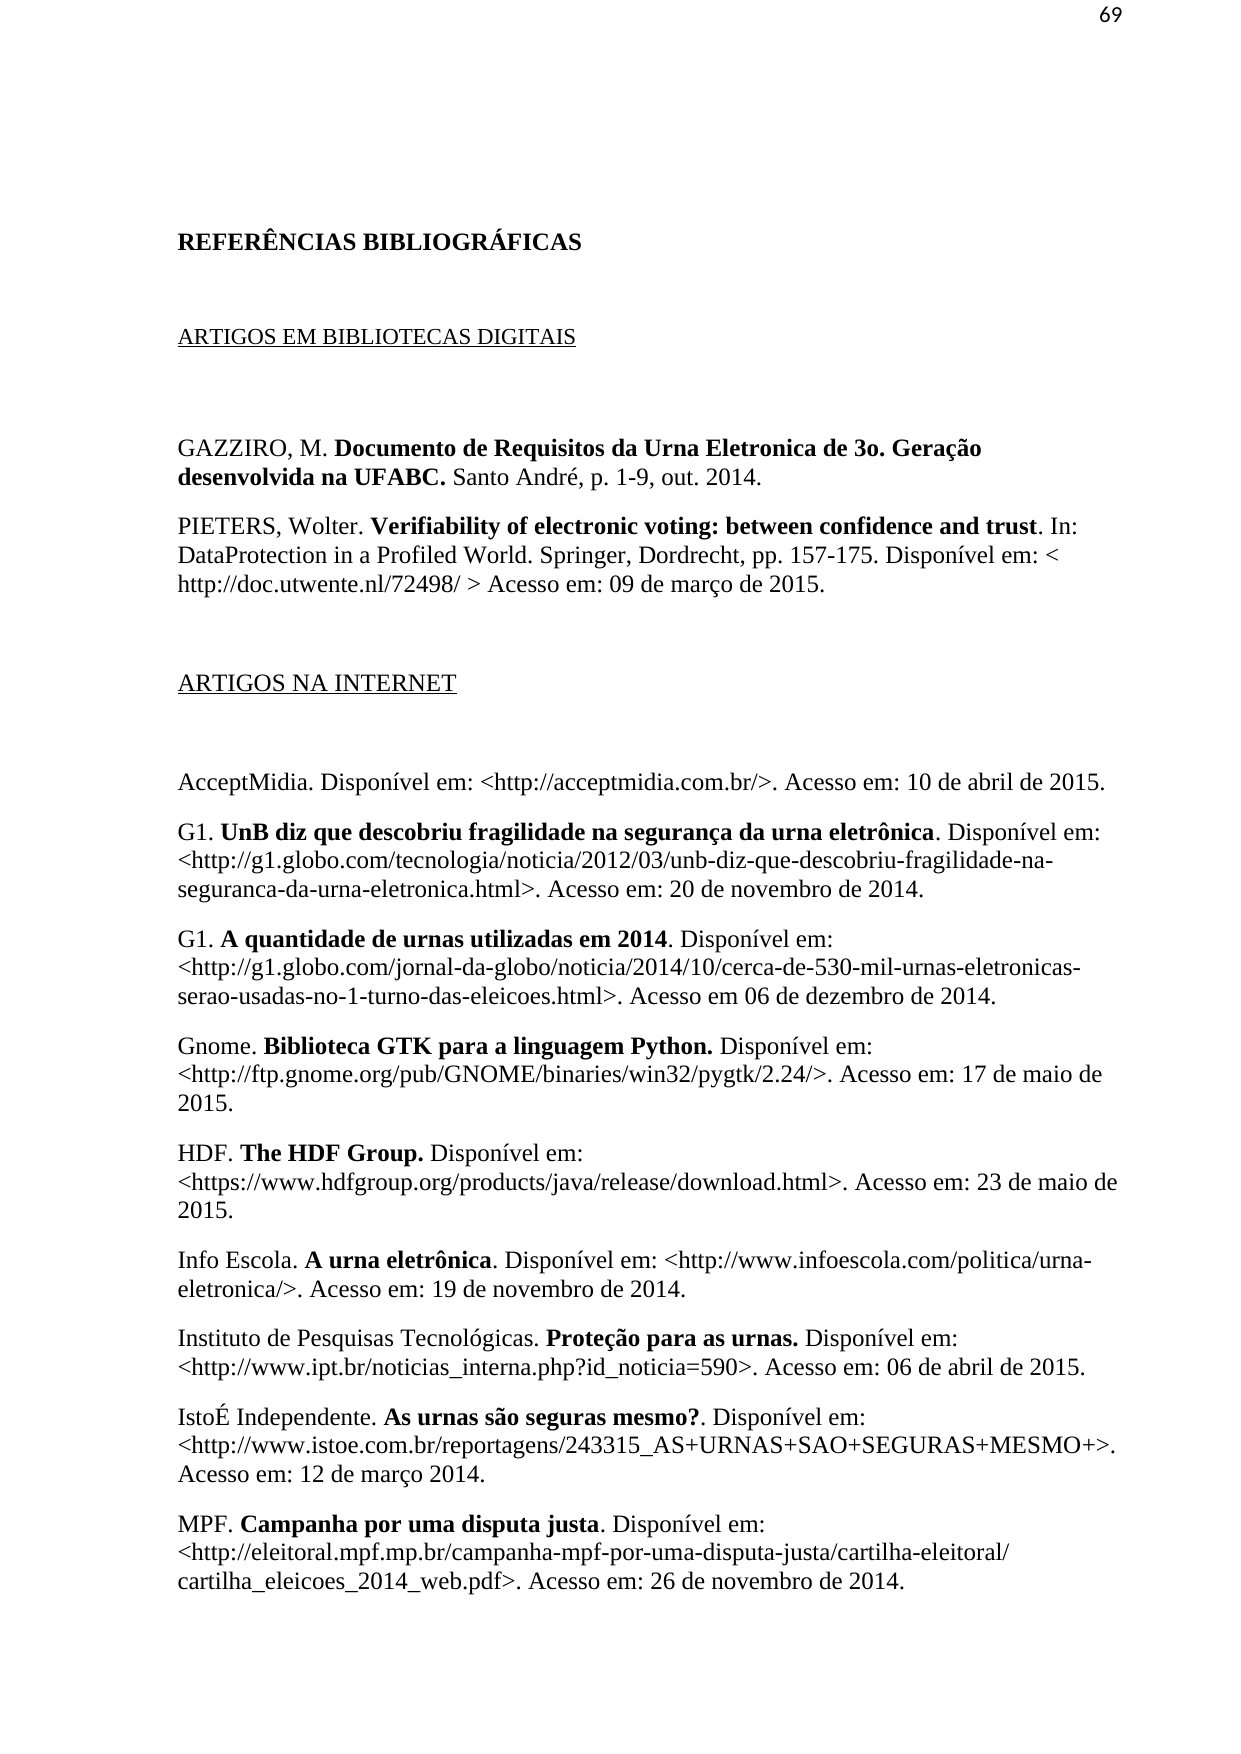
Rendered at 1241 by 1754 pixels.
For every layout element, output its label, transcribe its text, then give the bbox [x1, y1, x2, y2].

text GAZZIRO, M. Documento de Requisitos da Urna Eletronica de 3o. Geração desenvolvida na UFABC. Santo André, p. 1-9, out. 2014. [177, 433, 1122, 490]
text Instituto de Pesquisas Tecnológicas. Proteção para as urnas. Disponível em: <http://www.ipt.br/noticias_interna.php?id_noticia=590>. Acesso em: 06 de abril de 2015. [177, 1323, 1122, 1381]
text HDF. The HDF Group. Disponível em: <https://www.hdfgroup.org/products/java/release/download.html>. Acesso em: 23 de maio de 2015. [177, 1138, 1122, 1224]
text G1. UnB diz que descobriu fragilidade na segurança da urna eletrônica. Disponível em: <http://g1.globo.com/tecnologia/noticia/2012/03/unb-diz-que-descobriu-fragilidade-na-seguranca-da-urna-eletronica.html>. Acesso em: 20 de novembro de 2014. [177, 817, 1122, 903]
text G1. A quantidade de urnas utilizadas em 2014. Disponível em: <http://g1.globo.com/jornal-da-globo/noticia/2014/10/cerca-de-530-mil-urnas-eletronicas-serao-usadas-no-1-turno-das-eleicoes.html>. Acesso em 06 de dezembro de 2014. [177, 924, 1122, 1010]
text PIETERS, Wolter. Verifiability of electronic voting: between confidence and trust. In: DataProtection in a Profiled World. Springer, Dordrecht, pp. 157-175. Disponível em: < http://doc.utwente.nl/72498/ > Acesso em: 09 de março de 2015. [177, 511, 1122, 597]
text MPF. Campanha por uma disputa justa. Disponível em: <http://eleitoral.mpf.mp.br/campanha-mpf-por-uma-disputa-justa/cartilha-eleitoral/cartilha_eleicoes_2014_web.pdf>. Acesso em: 26 de novembro de 2014. [177, 1509, 1122, 1595]
text Gnome. Biblioteca GTK para a linguagem Python. Disponível em: <http://ftp.gnome.org/pub/GNOME/binaries/win32/pygtk/2.24/>. Acesso em: 17 de maio de 2015. [177, 1031, 1122, 1117]
text ARTIGOS NA INTERNET [177, 668, 1122, 697]
text ARTIGOS EM BIBLIOTECAS DIGITAIS [177, 323, 1122, 349]
text AcceptMidia. Disponível em: <http://acceptmidia.com.br/>. Acesso em: 10 de abril de 2015. [177, 767, 1122, 796]
subtitle REFERÊNCIAS BIBLIOGRÁFICAS [177, 227, 1122, 256]
text Info Escola. A urna eletrônica. Disponível em: <http://www.infoescola.com/politica/urna-eletronica/>. Acesso em: 19 de novembro de 2014. [177, 1245, 1122, 1302]
text IstoÉ Independente. As urnas são seguras mesmo?. Disponível em: <http://www.istoe.com.br/reportagens/243315_AS+URNAS+SAO+SEGURAS+MESMO+>. Acesso em: 12 de março 2014. [177, 1402, 1122, 1488]
